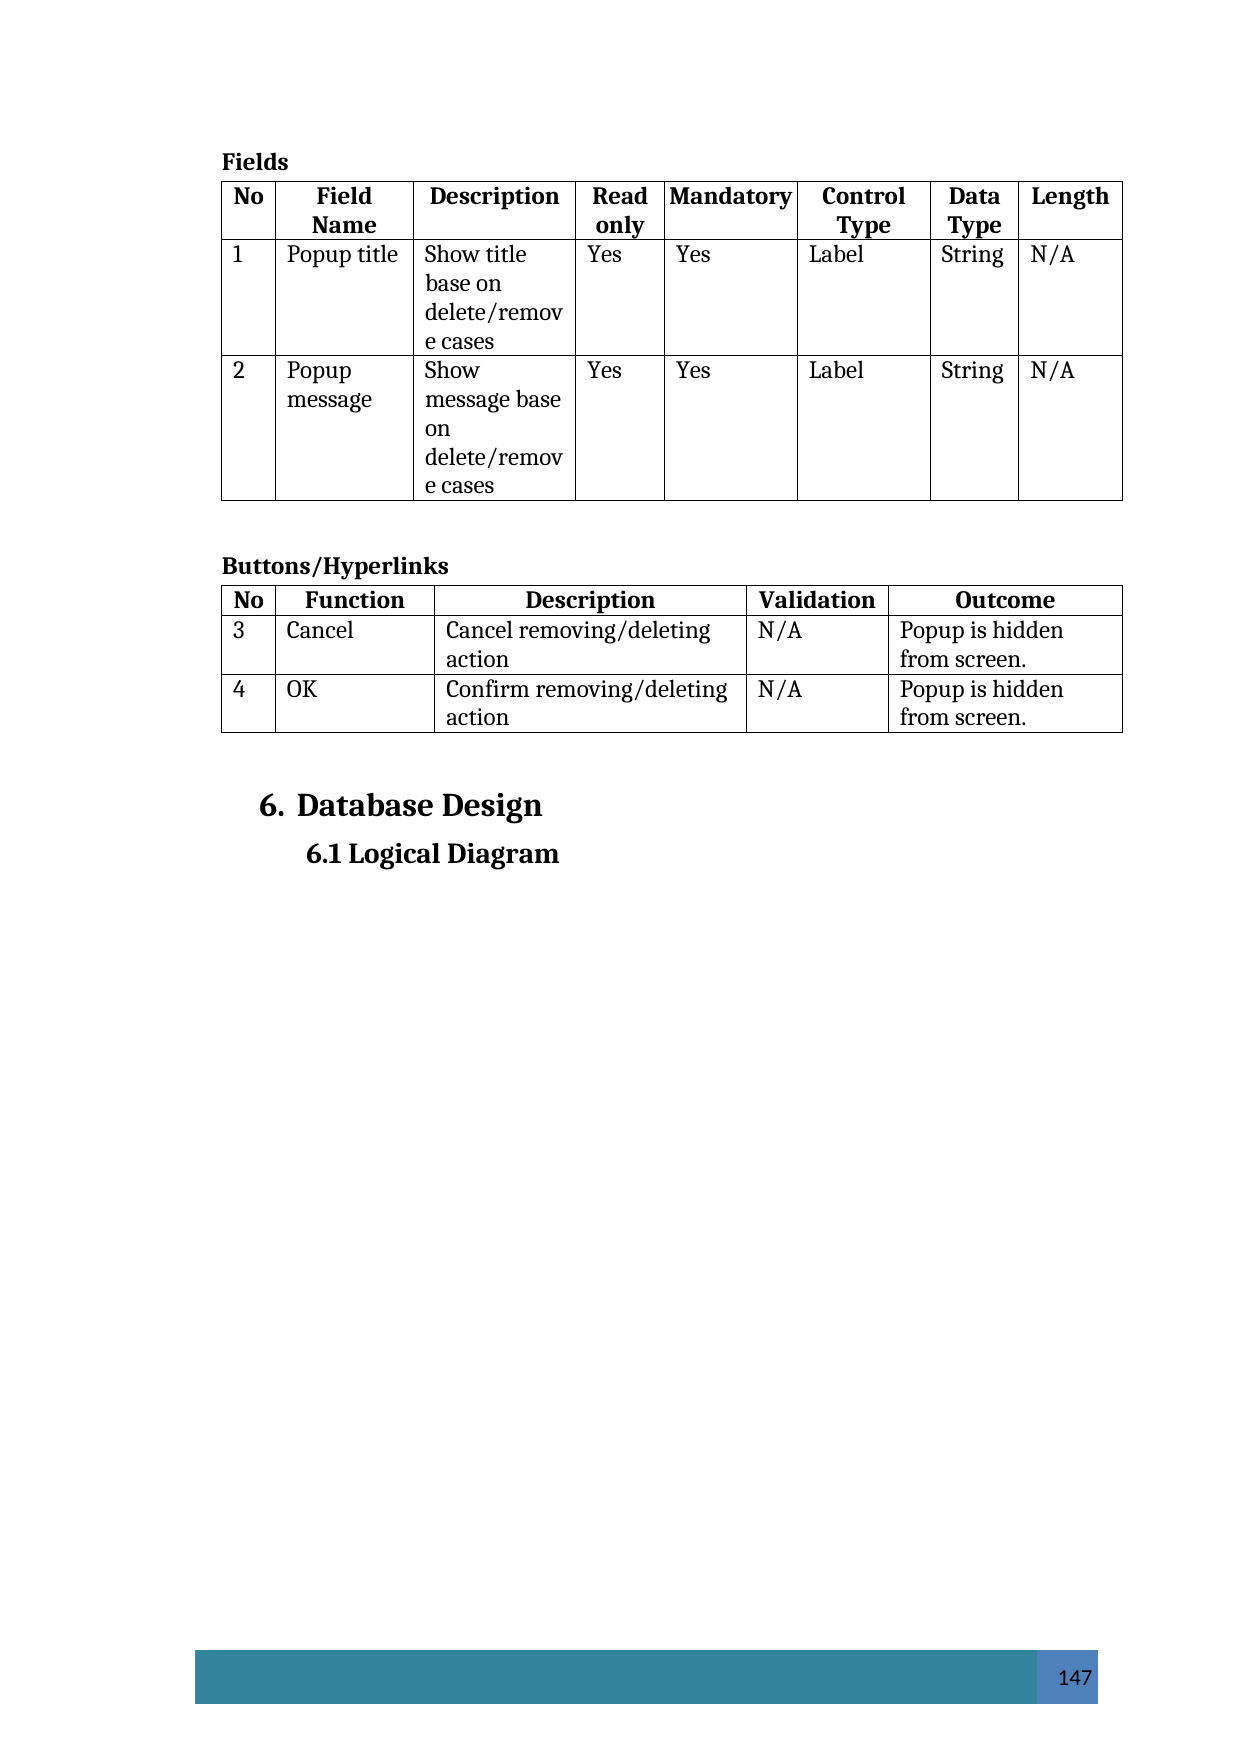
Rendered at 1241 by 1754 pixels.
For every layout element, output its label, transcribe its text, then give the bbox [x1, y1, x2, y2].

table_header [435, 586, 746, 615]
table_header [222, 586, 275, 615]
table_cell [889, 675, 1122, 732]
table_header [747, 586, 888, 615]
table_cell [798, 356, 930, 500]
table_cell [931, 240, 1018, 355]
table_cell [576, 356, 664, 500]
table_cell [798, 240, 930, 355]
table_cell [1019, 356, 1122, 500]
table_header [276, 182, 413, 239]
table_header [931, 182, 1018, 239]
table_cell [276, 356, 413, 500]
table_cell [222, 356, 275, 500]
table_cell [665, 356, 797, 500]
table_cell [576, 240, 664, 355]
text Fields [222, 148, 1122, 176]
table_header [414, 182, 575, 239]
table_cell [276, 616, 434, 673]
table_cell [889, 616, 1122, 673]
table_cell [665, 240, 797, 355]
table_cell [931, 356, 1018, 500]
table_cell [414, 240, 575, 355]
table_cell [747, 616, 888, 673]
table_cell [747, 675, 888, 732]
subtitle Database Design [259, 786, 1122, 824]
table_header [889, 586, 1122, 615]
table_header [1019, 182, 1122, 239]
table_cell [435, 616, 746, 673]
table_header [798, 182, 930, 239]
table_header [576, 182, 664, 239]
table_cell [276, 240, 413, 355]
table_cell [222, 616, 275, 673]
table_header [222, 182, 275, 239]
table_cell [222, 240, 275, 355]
text Buttons/Hyperlinks [222, 552, 1122, 581]
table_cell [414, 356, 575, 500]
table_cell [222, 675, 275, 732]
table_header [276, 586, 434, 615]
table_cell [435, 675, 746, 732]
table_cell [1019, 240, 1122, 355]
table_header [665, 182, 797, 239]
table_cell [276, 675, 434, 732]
subtitle Logical Diagram [306, 837, 1122, 871]
